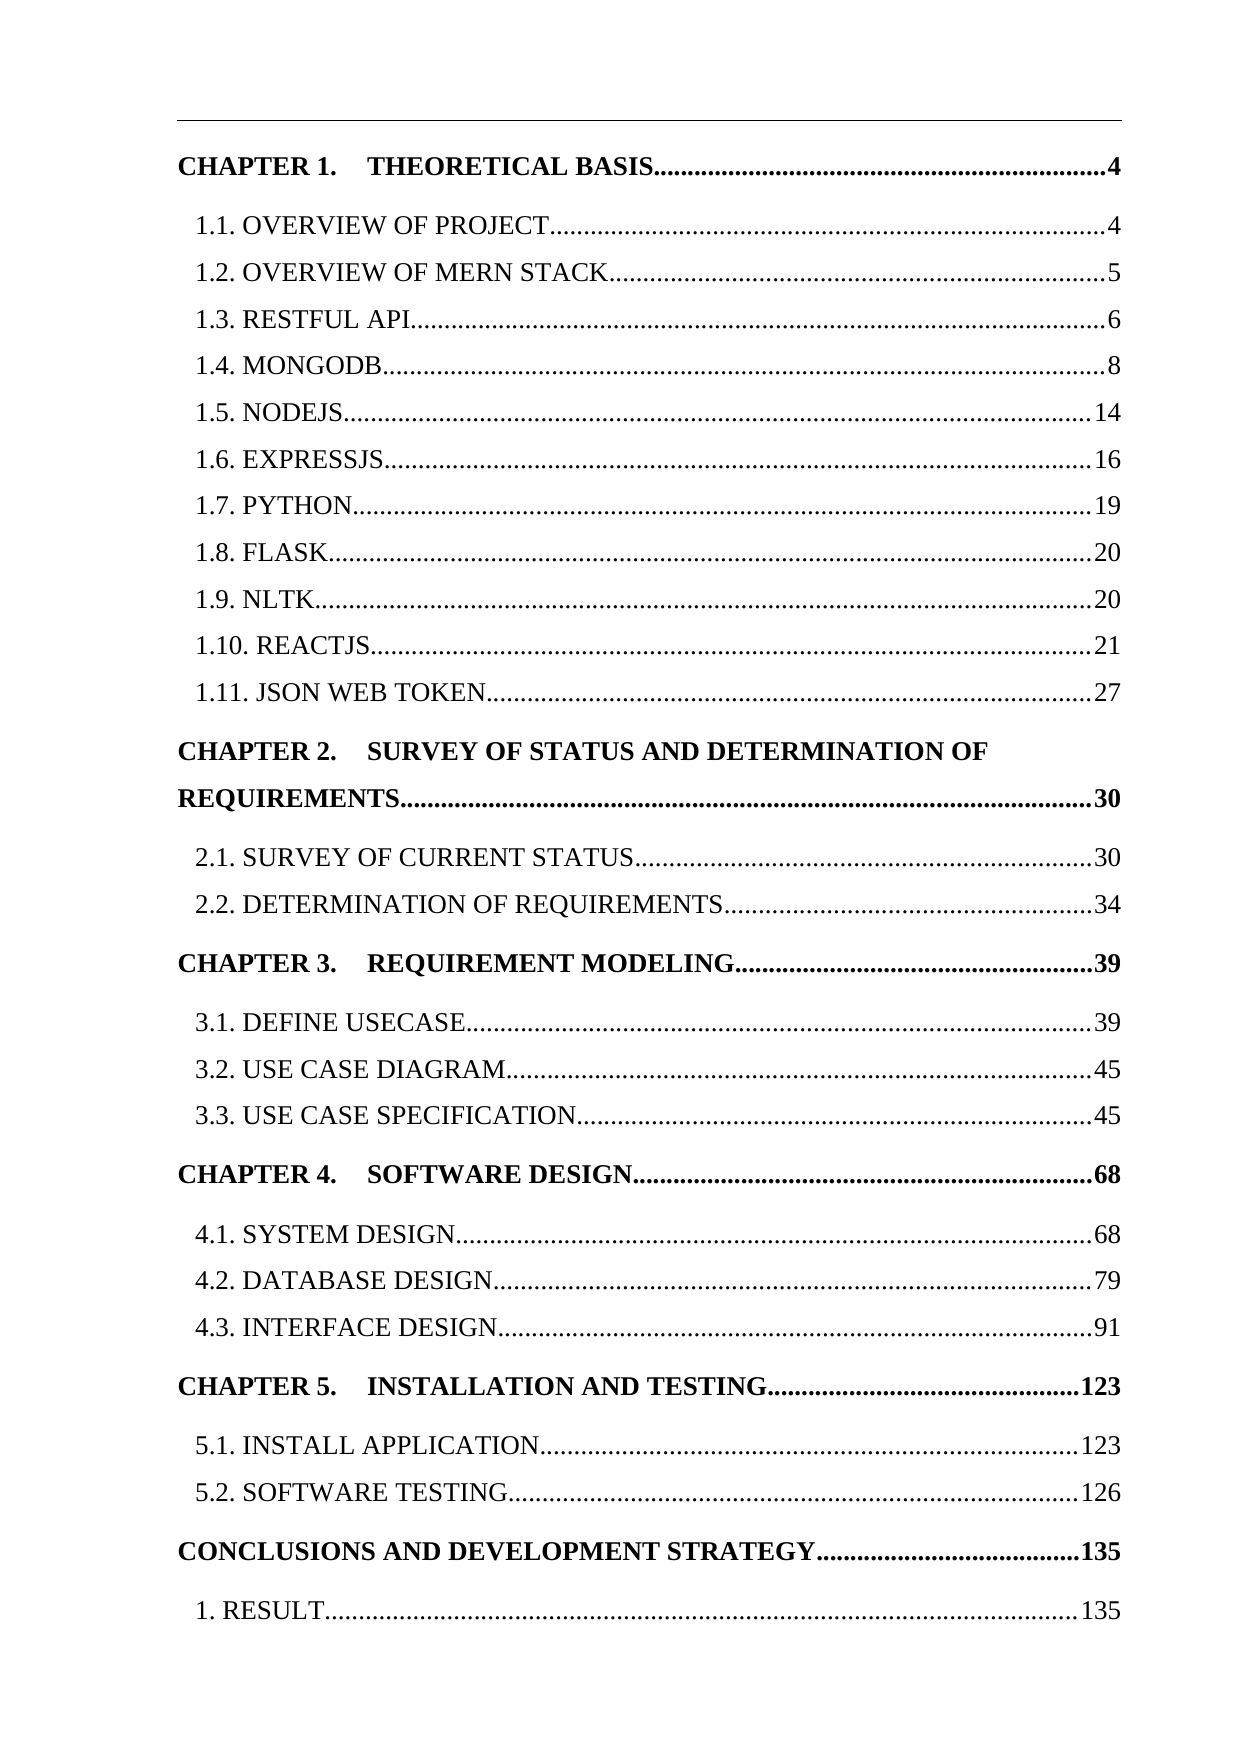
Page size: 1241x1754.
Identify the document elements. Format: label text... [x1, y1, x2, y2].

text CHAPTER 4. SOFTWARE DESIGN 68 [177, 1158, 1122, 1190]
text 1.8. FLASK 20 [195, 536, 1122, 567]
text 3.2. USE CASE DIAGRAM 45 [195, 1053, 1122, 1084]
text 1.9. NLTK 20 [195, 583, 1122, 614]
text 1.3. RESTFUL API 6 [195, 303, 1122, 334]
text 2.1. SURVEY OF CURRENT STATUS 30 [195, 841, 1122, 872]
text CHAPTER 3. REQUIREMENT MODELING 39 [177, 947, 1122, 978]
text 1.5. NODEJS 14 [195, 396, 1122, 427]
text 3.1. DEFINE USECASE 39 [195, 1006, 1122, 1037]
text 1.4. MONGODB 8 [195, 349, 1122, 381]
text 4.2. DATABASE DESIGN 79 [195, 1264, 1122, 1296]
text 5.1. INSTALL APPLICATION 123 [195, 1429, 1122, 1461]
text 4.3. INTERFACE DESIGN 91 [195, 1311, 1122, 1342]
text 1.1. OVERVIEW OF PROJECT 4 [195, 209, 1122, 241]
text CONCLUSIONS AND DEVELOPMENT STRATEGY 135 [177, 1535, 1122, 1566]
text 1. RESULT 135 [195, 1594, 1122, 1626]
text 1.10. REACTJS 21 [195, 629, 1122, 661]
text 3.3. USE CASE SPECIFICATION 45 [195, 1099, 1122, 1131]
text CHAPTER 2. SURVEY OF STATUS AND DETERMINATION OF REQUIREMENTS 30 [177, 735, 1122, 813]
text 5.2. SOFTWARE TESTING 126 [195, 1476, 1122, 1507]
text 1.11. JSON WEB TOKEN 27 [195, 676, 1122, 707]
text 1.7. PYTHON 19 [195, 489, 1122, 521]
text CHAPTER 5. INSTALLATION AND TESTING 123 [177, 1370, 1122, 1401]
text 4.1. SYSTEM DESIGN 68 [195, 1218, 1122, 1249]
text 2.2. DETERMINATION OF REQUIREMENTS 34 [195, 888, 1122, 919]
text CHAPTER 1. THEORETICAL BASIS 4 [177, 150, 1122, 181]
text 1.6. EXPRESSJS 16 [195, 443, 1122, 474]
text 1.2. OVERVIEW OF MERN STACK 5 [195, 256, 1122, 287]
